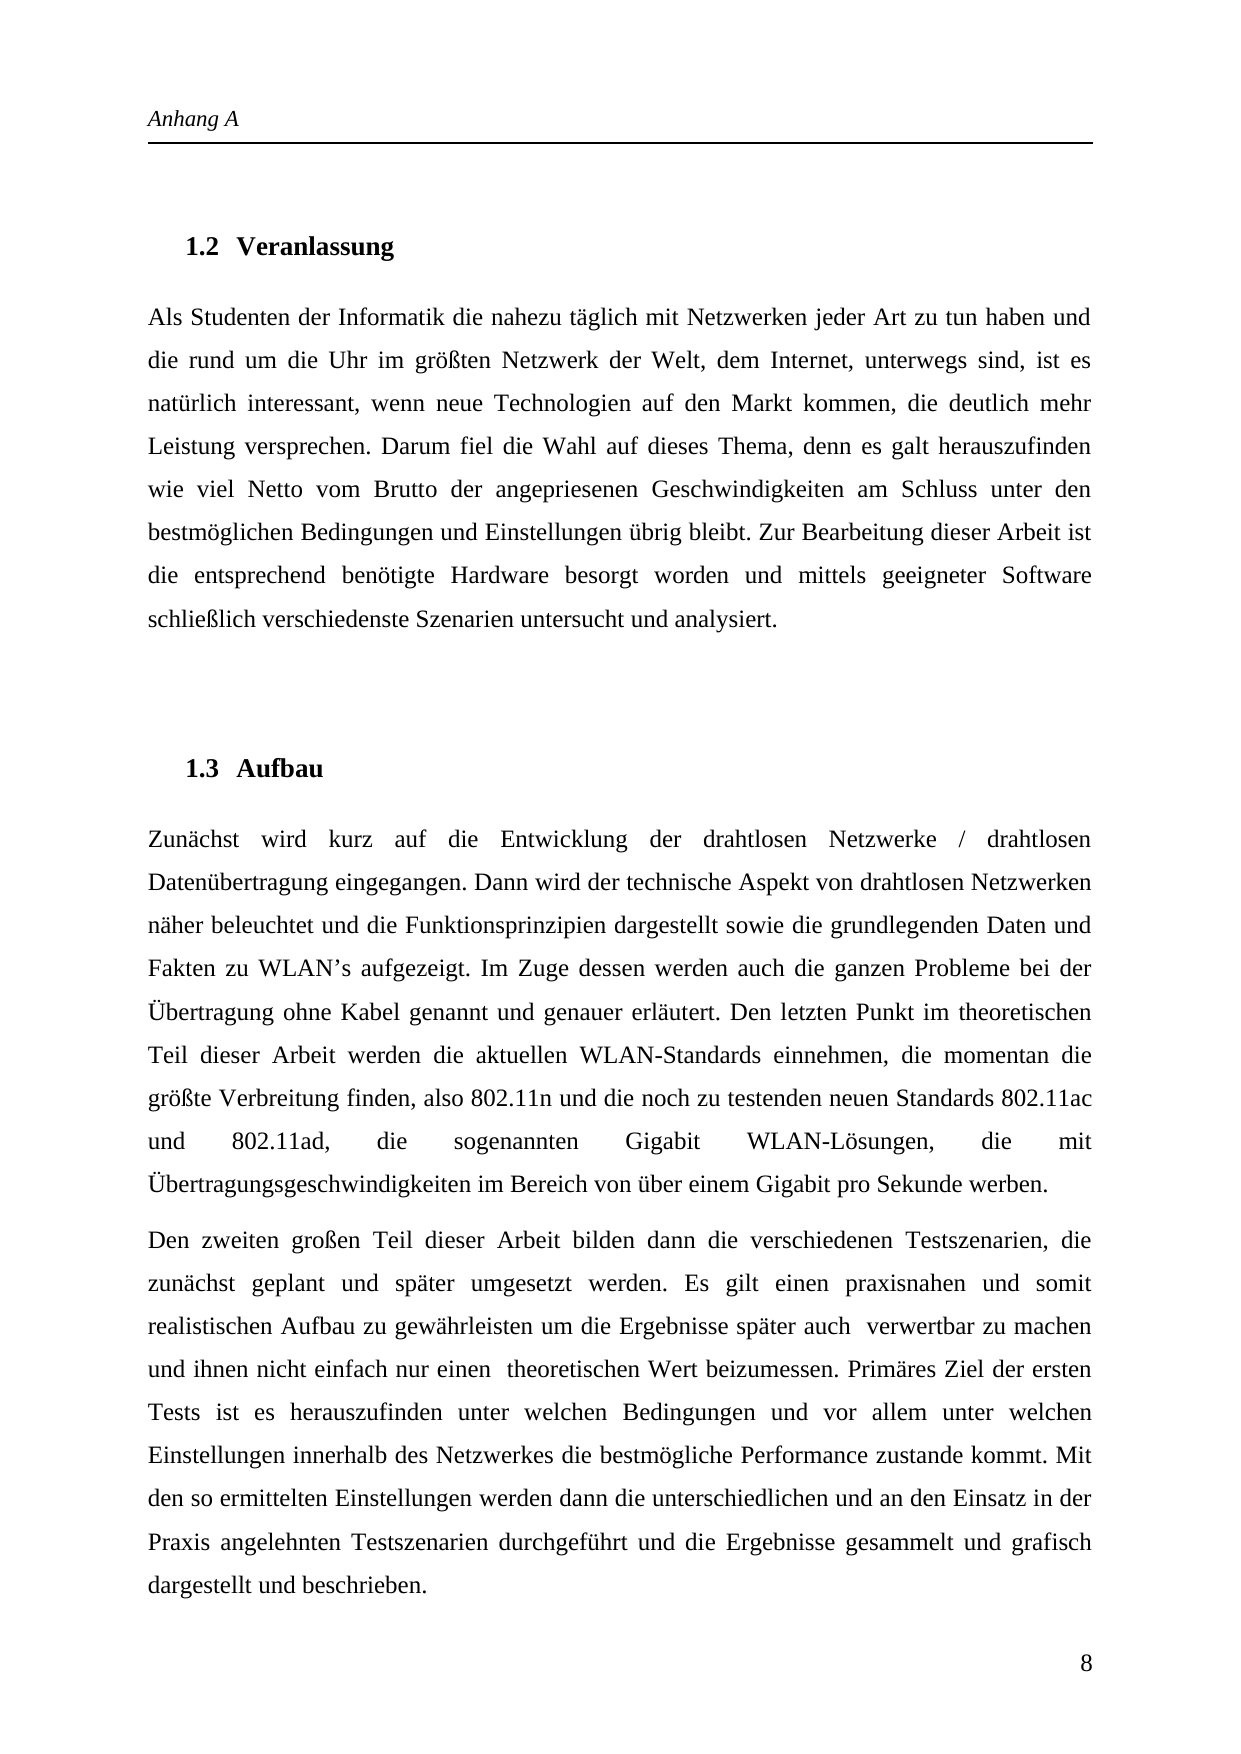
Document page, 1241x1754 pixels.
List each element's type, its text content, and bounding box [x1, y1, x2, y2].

text Den zweiten großen Teil dieser Arbeit bilden dann die verschiedenen Testszenarien, die zunächst geplant und später umgesetzt werden. Es gilt einen praxisnahen und somit realistischen Aufbau zu gewährleisten um die Ergebnisse später auch verwertbar zu machen und ihnen nicht einfach nur einen theoretischen Wert beizumessen. Primäres Ziel der ersten Tests ist es herauszufinden unter welchen Bedingungen und vor allem unter welchen Einstellungen innerhalb des Netzwerkes die bestmögliche Performance zustande kommt. Mit den so ermittelten Einstellungen werden dann die unterschiedlichen und an den Einsatz in der Praxis angelehnten Testszenarien durchgeführt und die Ergebnisse gesammelt und grafisch dargestellt und beschrieben. [148, 1225, 1093, 1598]
text Zunächst wird kurz auf die Entwicklung der drahtlosen Netzwerke / drahtlosen Datenübertragung eingegangen. Dann wird der technische Aspekt von drahtlosen Netzwerken näher beleuchtet und die Funktionsprinzipien dargestellt sowie die grundlegenden Daten und Fakten zu WLAN’s aufgezeigt. Im Zuge dessen werden auch die ganzen Probleme bei der Übertragung ohne Kabel genannt und genauer erläutert. Den letzten Punkt im theoretischen Teil dieser Arbeit werden die aktuellen WLAN-Standards einnehmen, die momentan die größte Verbreitung finden, also 802.11n und die noch zu testenden neuen Standards 802.11ac und 802.11ad, die sogenannten Gigabit WLAN-Lösungen, die mit Übertragungsgeschwindigkeiten im Bereich von über einem Gigabit pro Sekunde werben. [148, 824, 1093, 1198]
subtitle Veranlassung [185, 230, 1093, 261]
text Als Studenten der Informatik die nahezu täglich mit Netzwerken jeder Art zu tun haben und die rund um die Uhr im größten Netzwerk der Welt, dem Internet, unterwegs sind, ist es natürlich interessant, wenn neue Technologien auf den Markt kommen, die deutlich mehr Leistung versprechen. Darum fiel die Wahl auf dieses Thema, denn es galt herauszufinden wie viel Netto vom Brutto der angepriesenen Geschwindigkeiten am Schluss unter den bestmöglichen Bedingungen und Einstellungen übrig bleibt. Zur Bearbeitung dieser Arbeit ist die entsprechend benötigte Hardware besorgt worden und mittels geeigneter Software schließlich verschiedenste Szenarien untersucht und analysiert. [148, 302, 1093, 632]
subtitle Aufbau [185, 752, 1093, 783]
